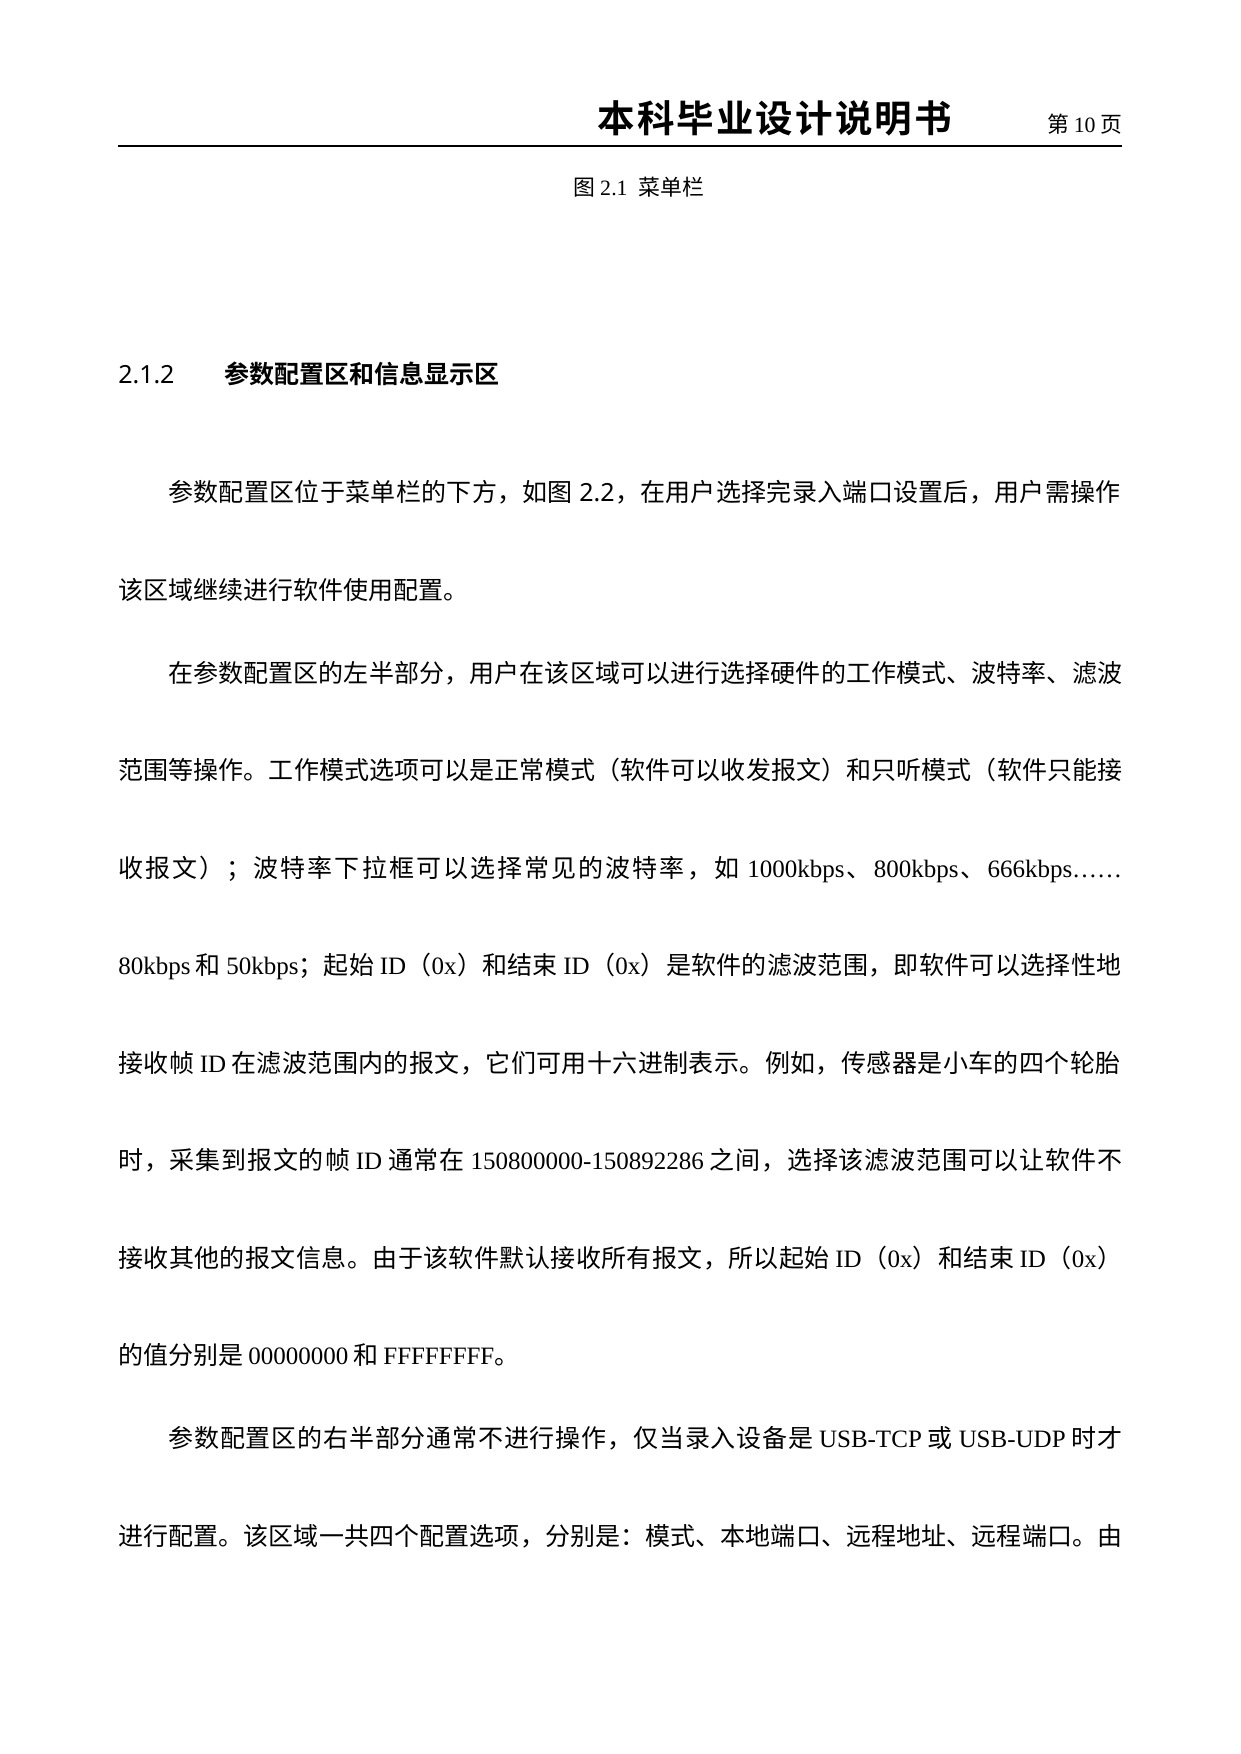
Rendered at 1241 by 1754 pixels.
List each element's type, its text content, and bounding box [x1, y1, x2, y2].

text 参数配置区和信息显示区 [118, 340, 1122, 405]
text 参数配置区位于菜单栏的下方，如图2.2，在用户选择完录入端口设置后，用户需操作该区域继续进行软件使用配置。 [118, 458, 1122, 621]
text 在参数配置区的左半部分，用户在该区域可以进行选择硬件的工作模式、波特率、滤波范围等操作。工作模式选项可以是正常模式（软件可以收发报文）和只听模式（软件只能接收报文）；波特率下拉框可以选择常见的波特率，如1000kbps、800kbps、666kbps……80kbps和50kbps；起始ID（0x）和结束ID（0x）是软件的滤波范围，即软件可以选择性地接收帧ID在滤波范围内的报文，它们可用十六进制表示。例如，传感器是小车的四个轮胎时，采集到报文的帧ID通常在150800000-150892286之间，选择该滤波范围可以让软件不接收其他的报文信息。由于该软件默认接收所有报文，所以起始ID（0x）和结束ID（0x）的值分别是00000000和FFFFFFFF。 [118, 639, 1122, 1386]
text 图2.1 菜单栏 [118, 160, 1122, 202]
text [118, 1404, 1122, 1567]
